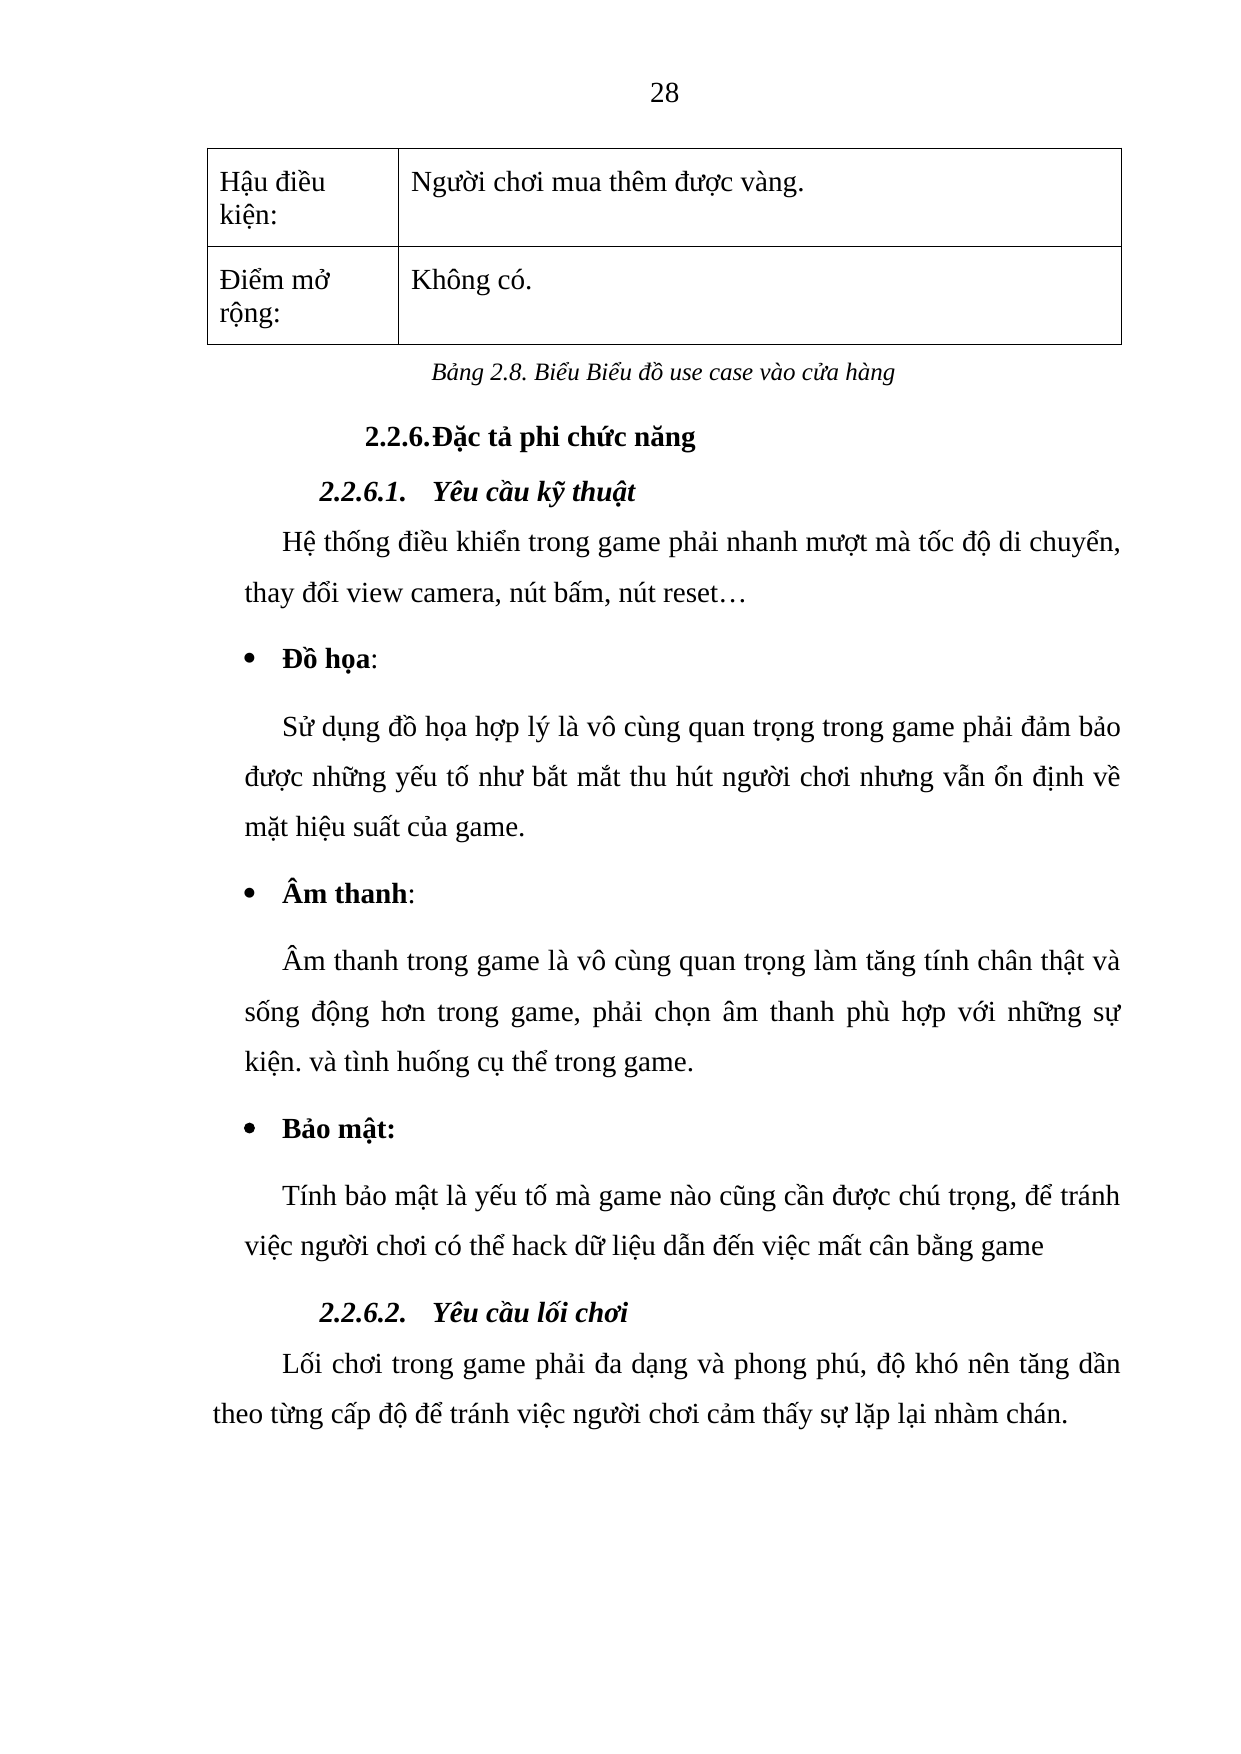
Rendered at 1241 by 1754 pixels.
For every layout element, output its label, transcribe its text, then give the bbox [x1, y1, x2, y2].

subtitle Yêu cầu lối chơi [319, 1295, 1122, 1329]
text Bảng .. Biểu Biểu đồ use case vào cửa hàng [207, 357, 1122, 386]
list Âm thanh: [244, 876, 1122, 910]
table_cell Không có. [399, 247, 1121, 344]
table_cell Người chơi mua thêm được vàng. [399, 149, 1121, 246]
table_cell Hậu điều kiện: [208, 149, 398, 246]
table_cell Điểm mở rộng: [208, 247, 398, 344]
text Hệ thống điều khiển trong game phải nhanh mượt mà tốc độ di chuyển, thay đổi view camera, nút bấm, nút reset… [244, 524, 1122, 608]
subtitle Yêu cầu kỹ thuật [319, 474, 1122, 508]
list Đồ họa: [244, 642, 1122, 675]
text Lối chơi trong game phải đa dạng và phong phú, độ khó nên tăng dần theo từng cấp độ để tránh việc người chơi cảm thấy sự lặp lại nhàm chán. [213, 1346, 1122, 1429]
text Âm thanh trong game là vô cùng quan trọng làm tăng tính chân thật và sống động hơn trong game, phải chọn âm thanh phù hợp với những sự kiện. và tình huống cụ thể trong game. [244, 943, 1122, 1078]
subtitle Đặc tả phi chức năng [364, 419, 1122, 453]
list Bảo mật: [244, 1111, 1122, 1145]
text Sử dụng đồ họa hợp lý là vô cùng quan trọng trong game phải đảm bảo được những yếu tố như bắt mắt thu hút người chơi nhưng vẫn ổn định về mặt hiệu suất của game. [244, 709, 1122, 843]
text Tính bảo mật là yếu tố mà game nào cũng cần được chú trọng, để tránh việc người chơi có thể hack dữ liệu dẫn đến việc mất cân bằng game [244, 1178, 1122, 1262]
